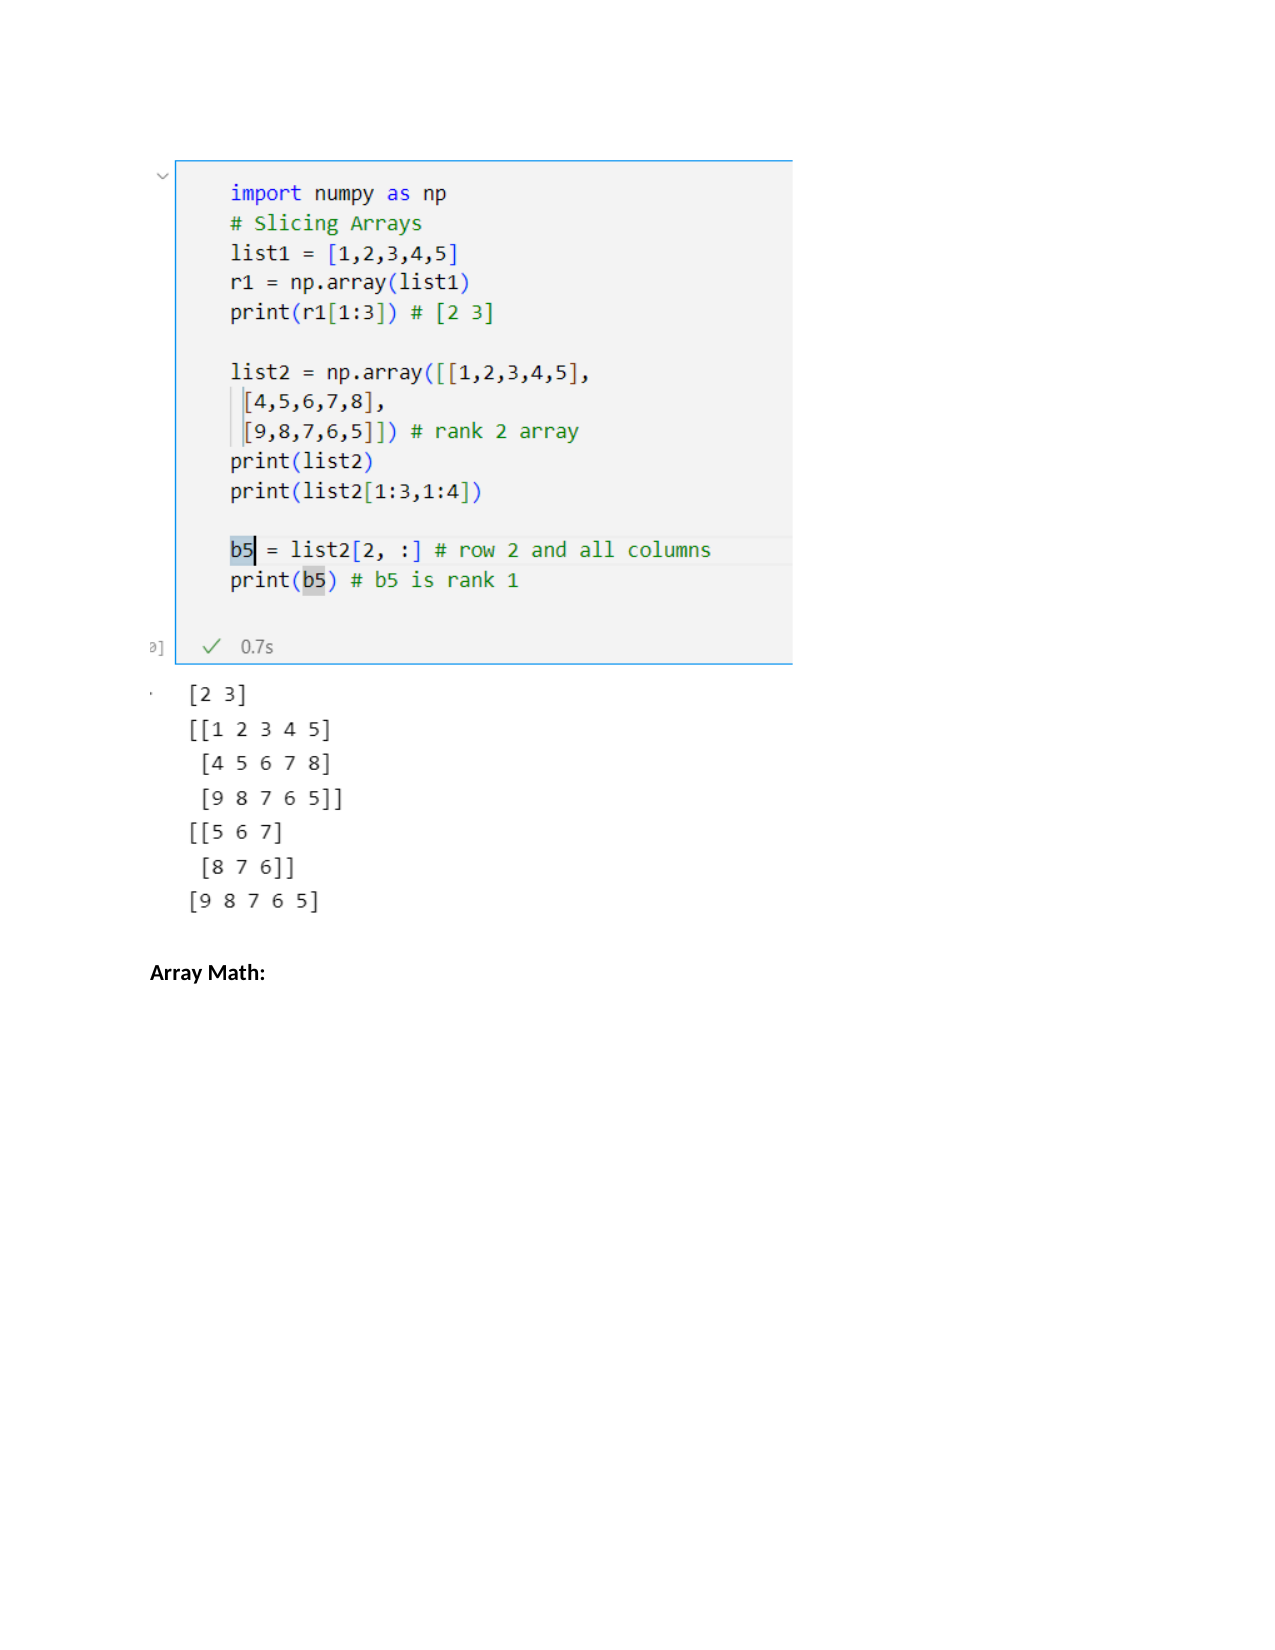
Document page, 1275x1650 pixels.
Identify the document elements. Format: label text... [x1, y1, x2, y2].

text Array Math: [150, 958, 1125, 986]
picture [150, 150, 793, 939]
